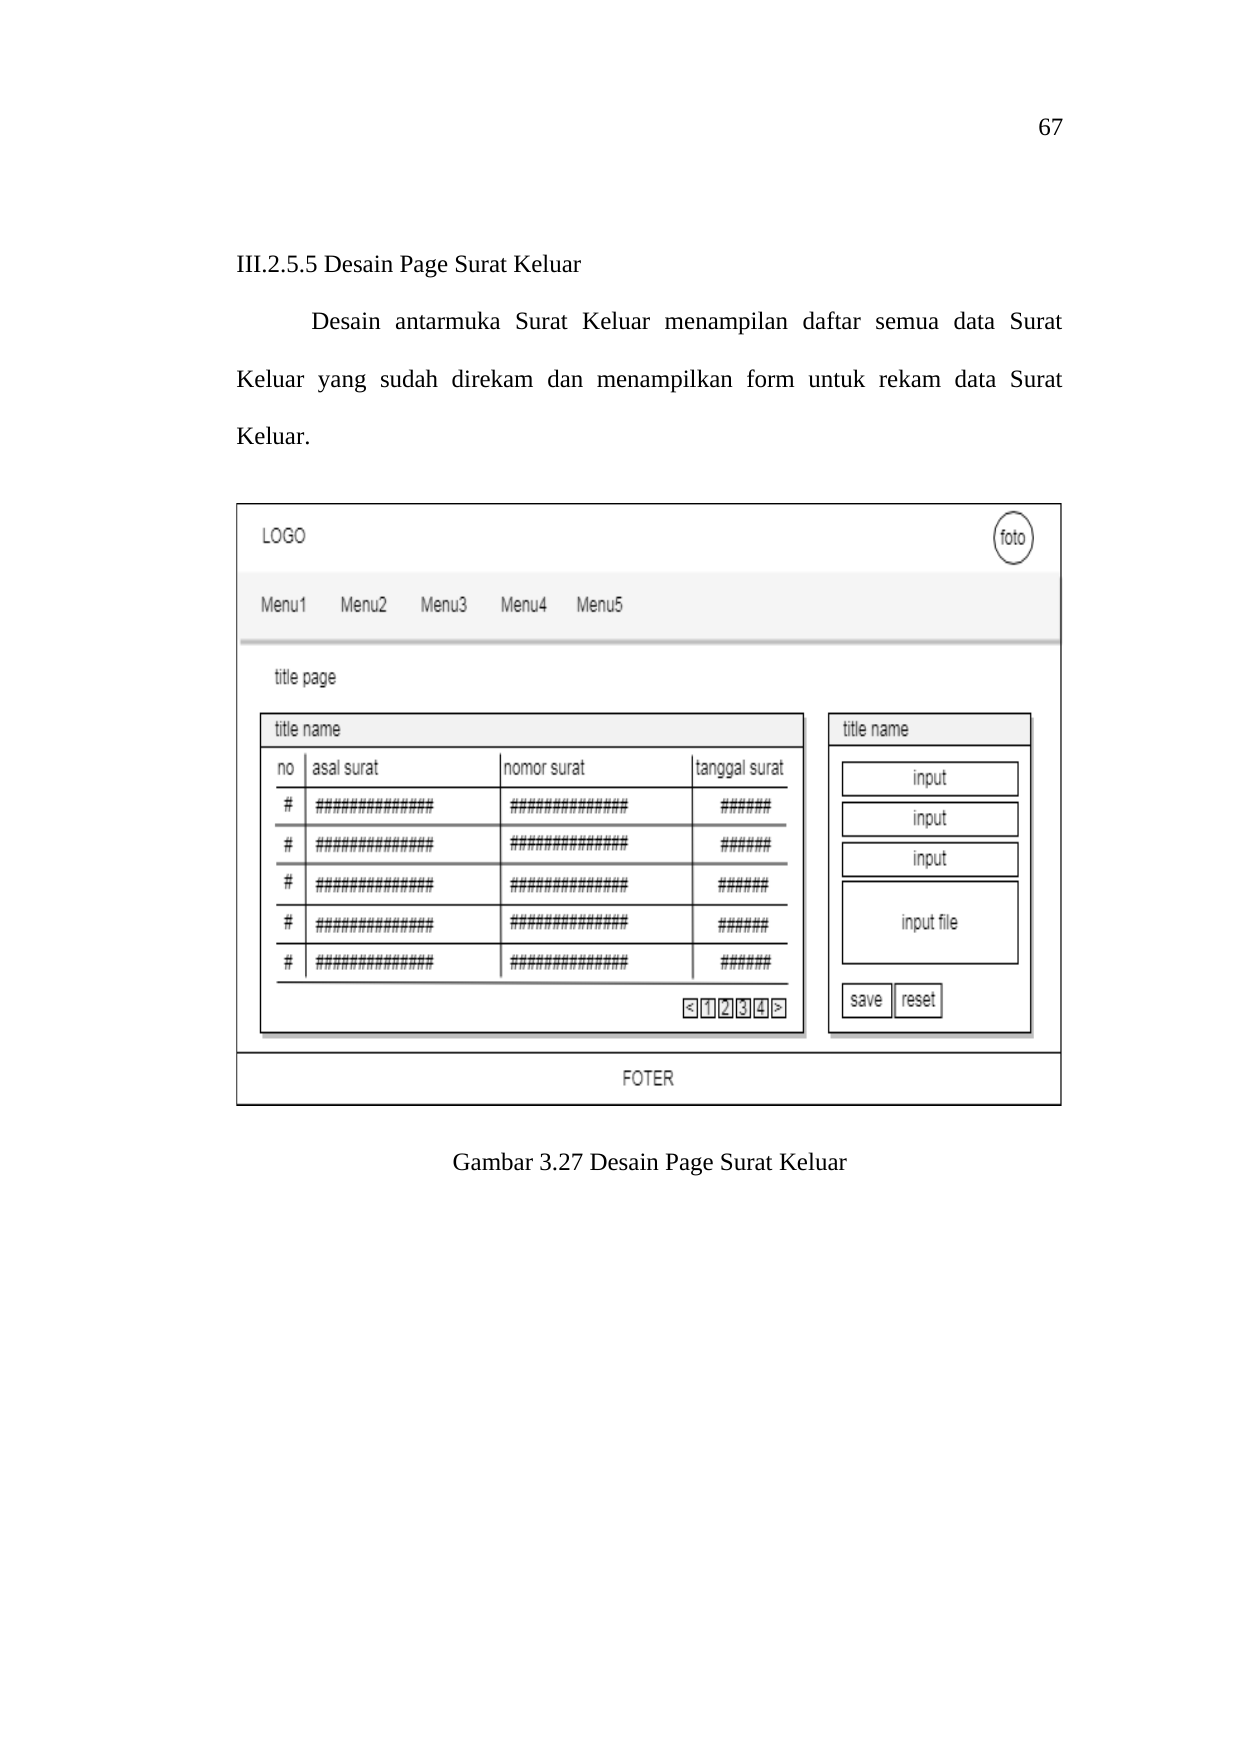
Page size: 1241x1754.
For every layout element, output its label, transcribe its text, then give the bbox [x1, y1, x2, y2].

picture [236, 503, 1063, 1106]
subtitle Desain Page Surat Keluar [236, 249, 1063, 277]
text Desain antarmuka Surat Keluar menampilan daftar semua data Surat Keluar yang sudah direkam dan menampilkan form untuk rekam data Surat Keluar. [236, 306, 1063, 450]
